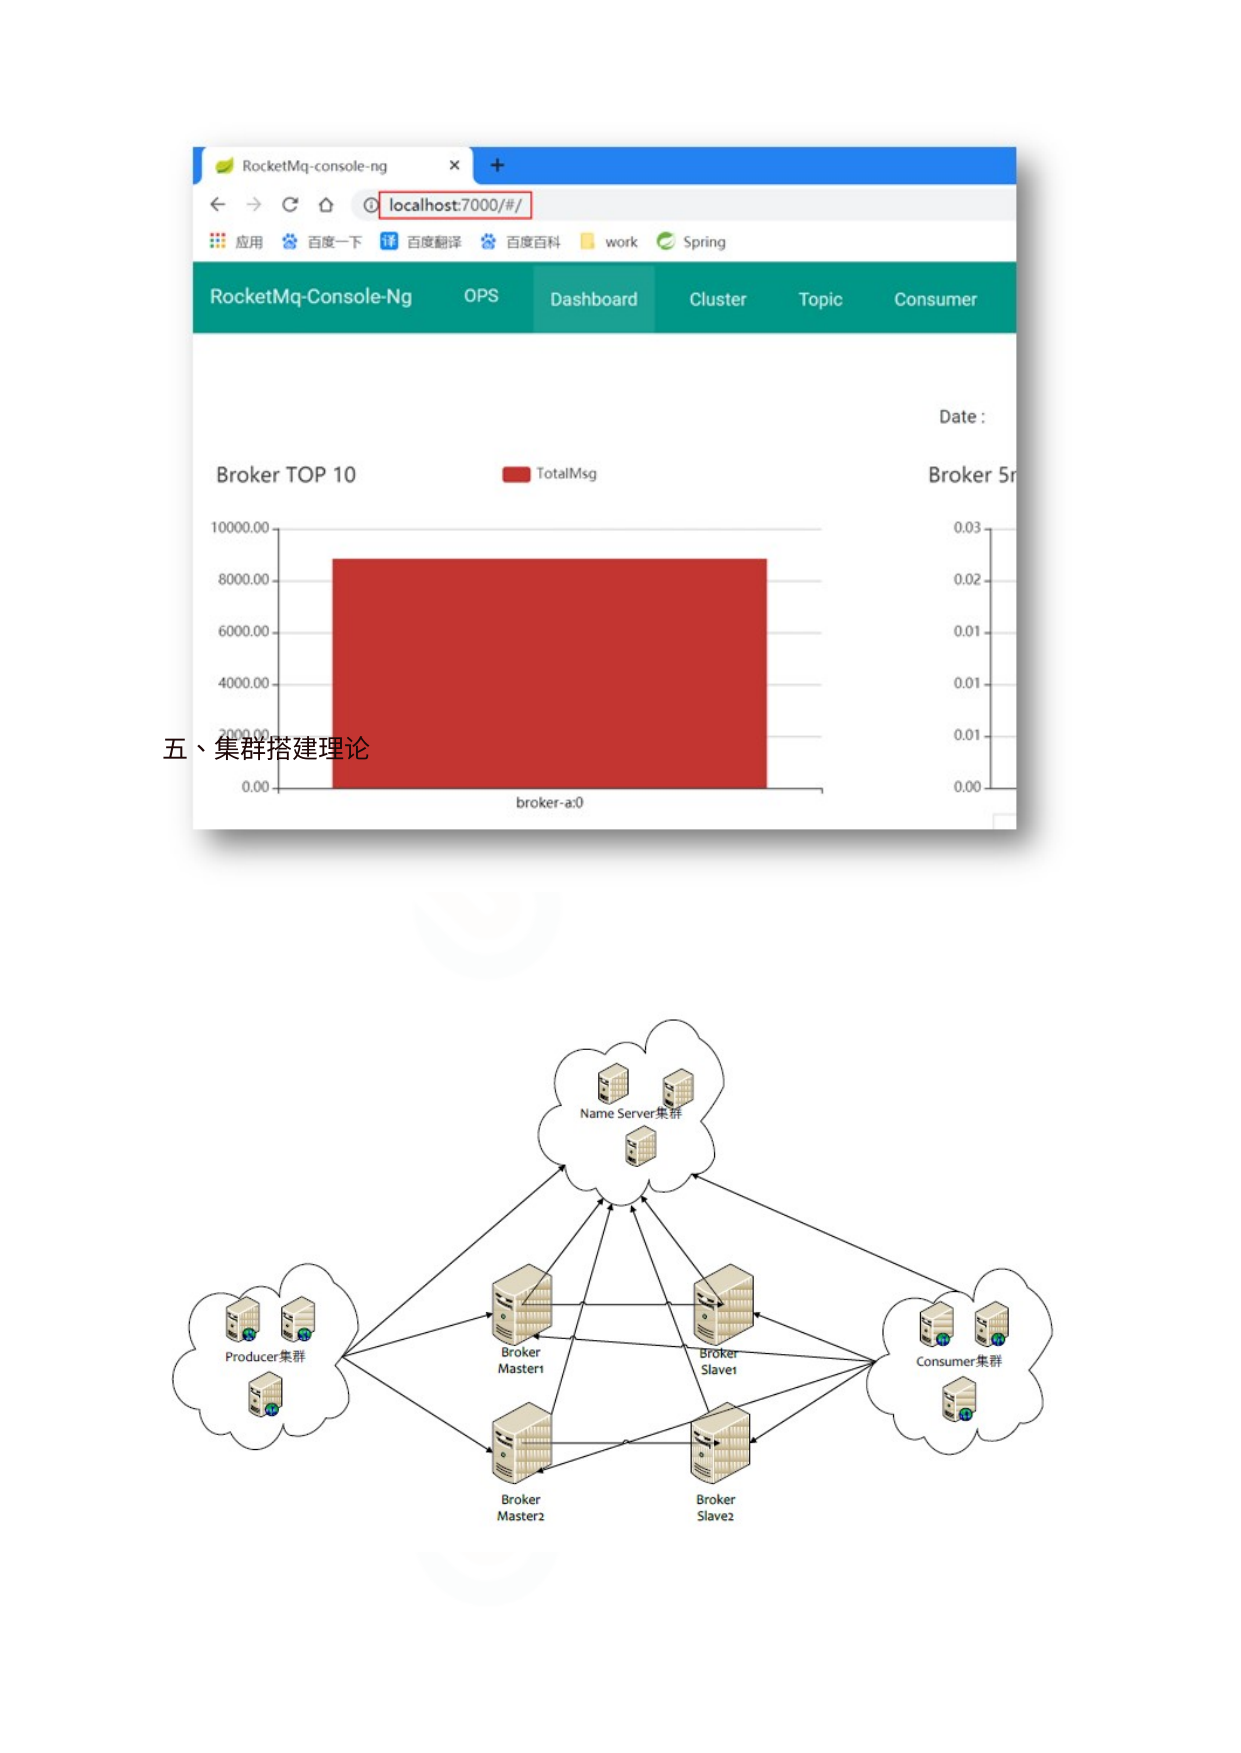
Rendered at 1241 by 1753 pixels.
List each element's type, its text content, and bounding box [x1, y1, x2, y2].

subtitle 五、集群搭建理论 [162, 730, 1090, 766]
picture [162, 116, 1079, 730]
picture [162, 766, 1079, 1635]
